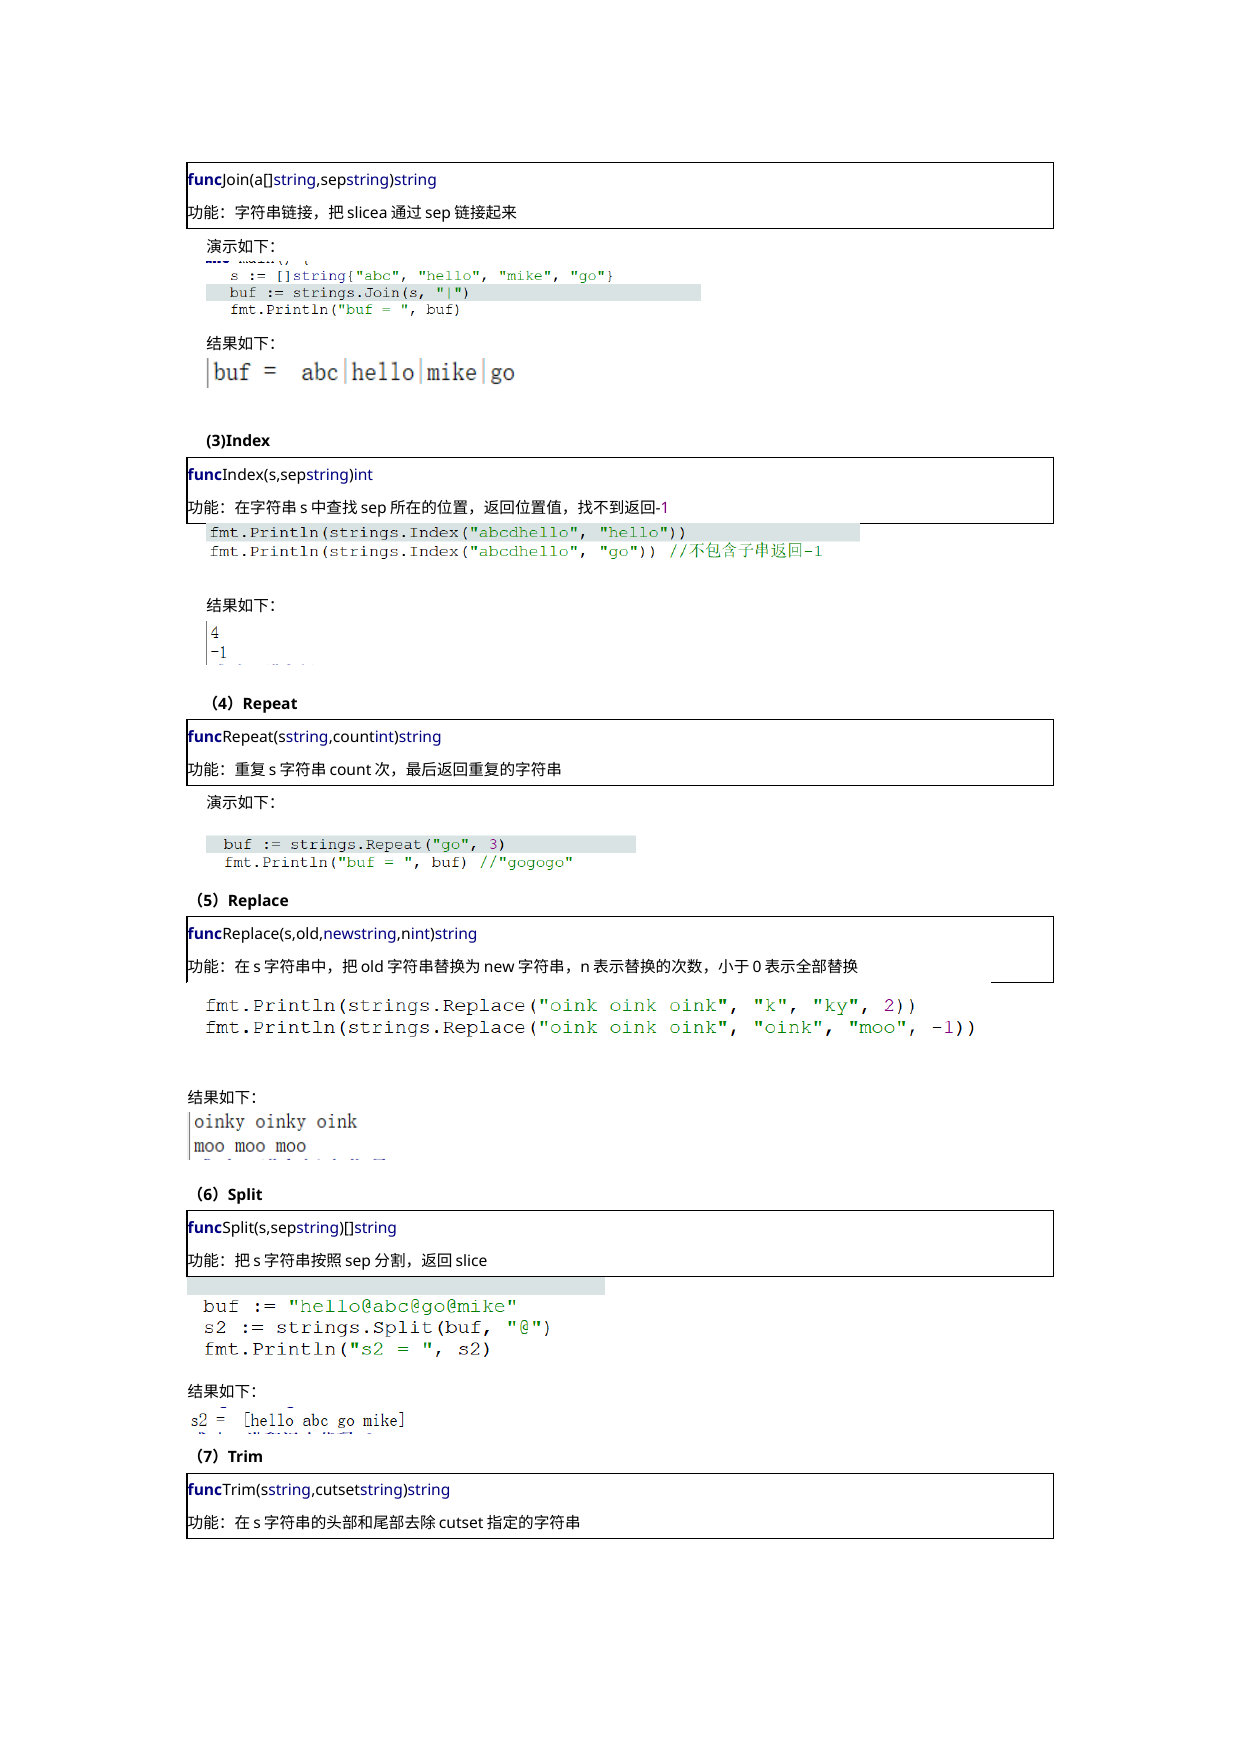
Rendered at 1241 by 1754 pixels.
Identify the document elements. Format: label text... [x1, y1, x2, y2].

text 结果如下： [187, 1080, 1053, 1113]
picture [206, 358, 529, 388]
text （4）Repeat [202, 686, 1053, 719]
text 功能：在字符串s中查找sep所在的位置，返回位置值，找不到返回-1 [188, 489, 1053, 523]
picture [206, 818, 636, 880]
text 功能：把s字符串按照sep分割，返回slice [188, 1243, 1053, 1276]
picture [187, 1407, 427, 1434]
text funcJoin(a[]string,sepstring)string [188, 163, 1053, 194]
picture [206, 621, 313, 665]
text （6）Split [187, 1178, 1053, 1210]
text 功能：字符串链接，把slicea通过sep链接起来 [188, 194, 1053, 228]
text 功能：在s字符串中，把old字符串替换为new字符串，n表示替换的次数，小于0表示全部替换 [188, 948, 1053, 982]
text funcIndex(s,sepstring)int [188, 458, 1053, 489]
text 演示如下： [206, 229, 1053, 262]
text 功能：在s字符串的头部和尾部去除cutset指定的字符串 [188, 1505, 1053, 1538]
picture [187, 1112, 391, 1160]
picture [206, 261, 701, 317]
text 结果如下： [206, 327, 1053, 359]
picture [187, 982, 991, 1057]
text funcReplace(s,old,newstring,nint)string [188, 917, 1053, 948]
text 演示如下： [206, 786, 1053, 818]
text （5）Replace [187, 883, 1053, 916]
text funcSplit(s,sepstring)[]string [188, 1211, 1053, 1243]
picture [187, 1277, 605, 1361]
text 结果如下： [187, 1375, 1053, 1407]
text (3)Index [206, 424, 1053, 457]
picture [206, 523, 860, 566]
text funcTrim(sstring,cutsetstring)string [188, 1474, 1053, 1505]
text funcRepeat(sstring,countint)string [188, 720, 1053, 751]
text 结果如下： [206, 589, 1053, 621]
text 功能：重复s字符串count次，最后返回重复的字符串 [188, 751, 1053, 785]
text （7）Trim [187, 1440, 1053, 1472]
